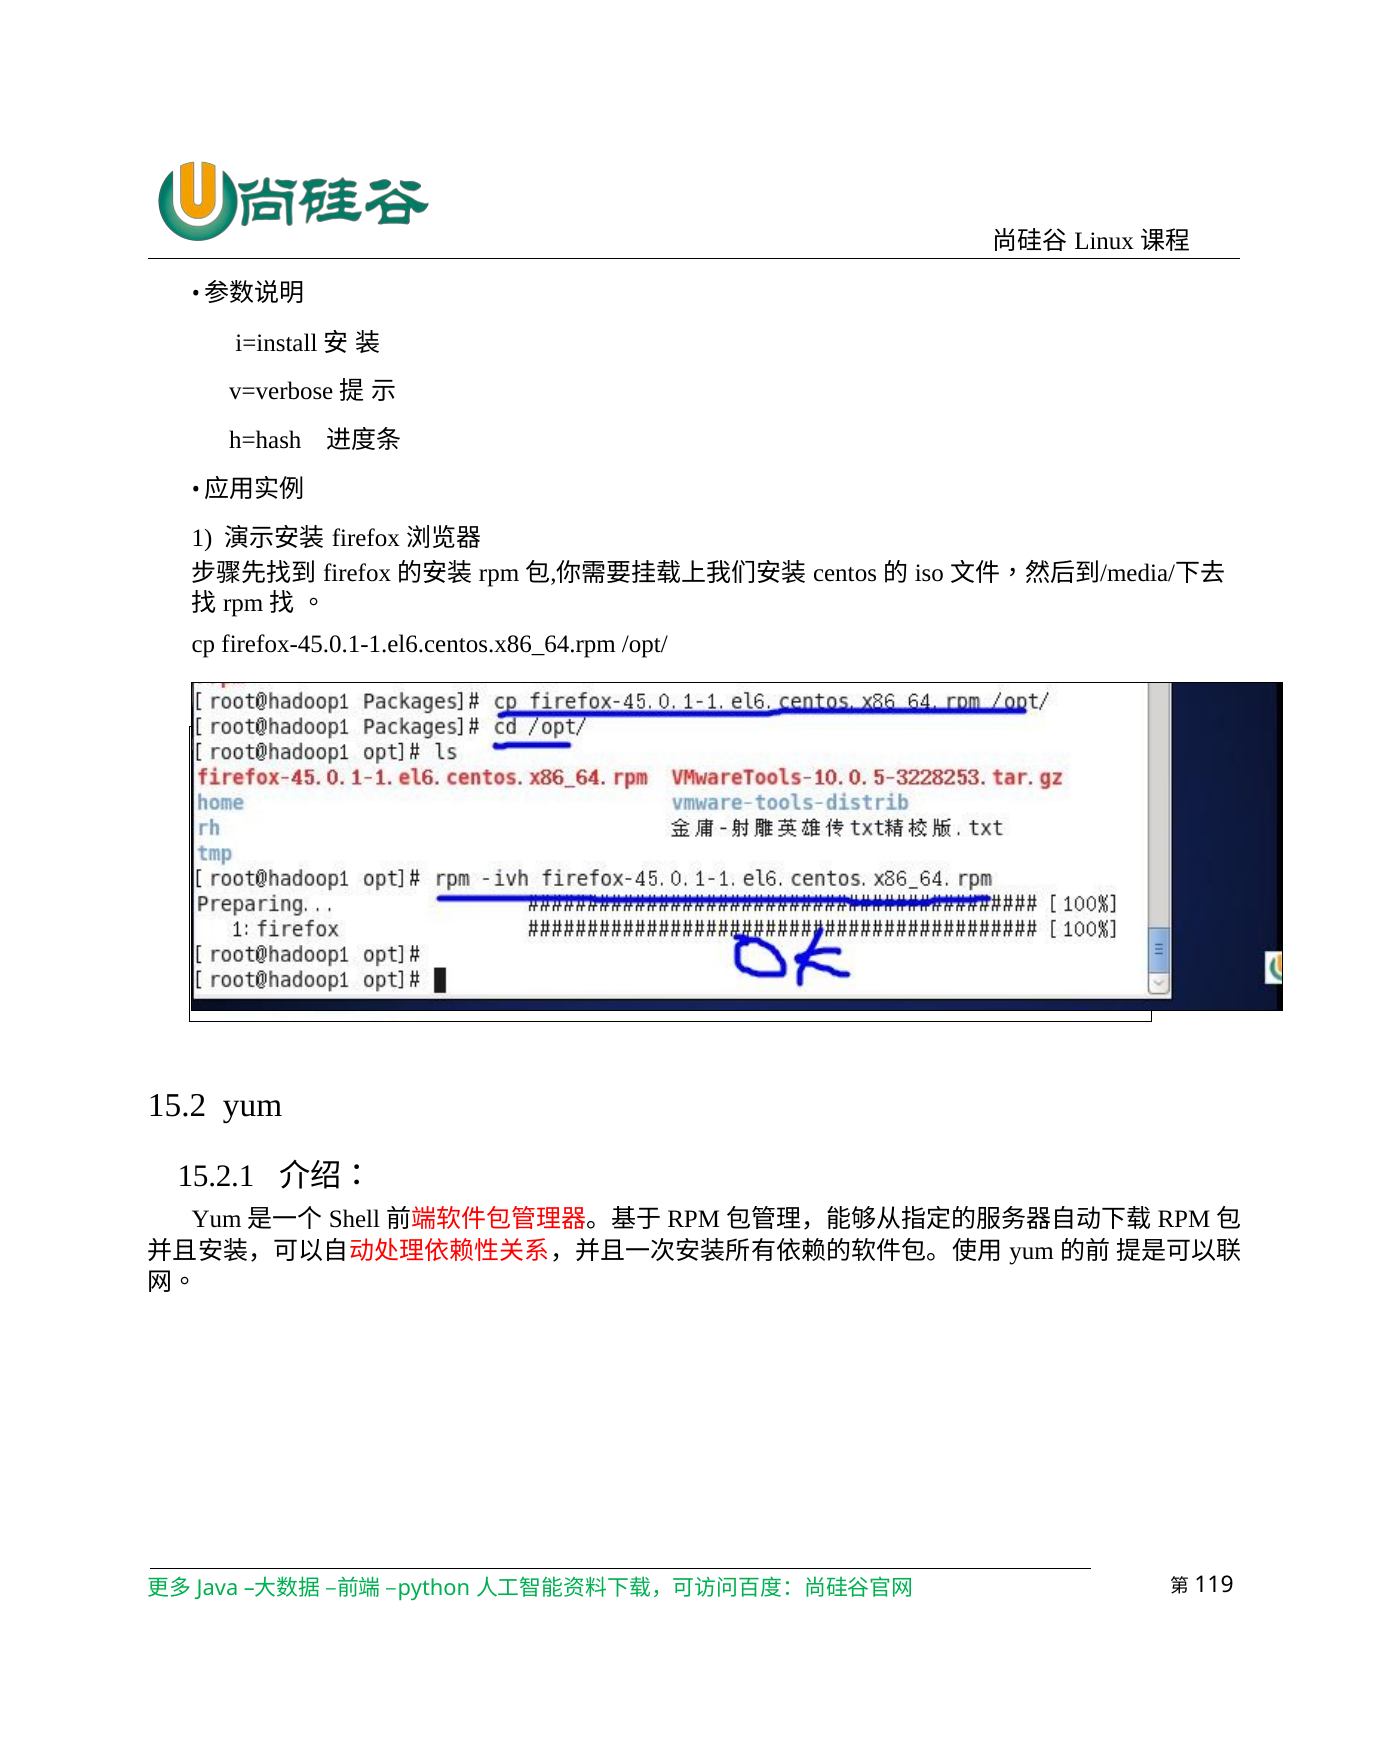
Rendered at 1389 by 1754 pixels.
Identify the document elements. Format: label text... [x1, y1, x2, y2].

list 应用实例 [191, 458, 1338, 507]
picture [147, 153, 436, 249]
picture [192, 683, 1282, 1010]
text h=hash 进度条 [229, 409, 1338, 458]
subtitle 介绍： [177, 1134, 1338, 1199]
list 参数说明 [191, 261, 1338, 312]
text Yum 是一个 Shell 前端软件包管理器。基于 RPM 包管理，能够从指定的服务器自动下载 RPM 包并且安装，可以自动处理依赖性关系，并且一次安装所有依赖的软件包。使用 yum 的前 提是可以联网。 [148, 1201, 1242, 1298]
picture [190, 727, 1151, 1021]
text i=install 安 装 [235, 312, 1338, 361]
text 步骤先找到 firefox 的安装 rpm 包,你需要挂载上我们安装 centos 的 iso 文件，然后到/media/下去找 rpm 找 。 [191, 557, 1242, 618]
text cp firefox-45.0.1-1.el6.centos.x86_64.rpm /opt/ [191, 629, 1338, 658]
text v=verbose 提 示 [229, 361, 1338, 409]
subtitle yum [148, 1085, 1338, 1123]
text 1) 演示安装 firefox 浏览器 [191, 507, 1338, 556]
